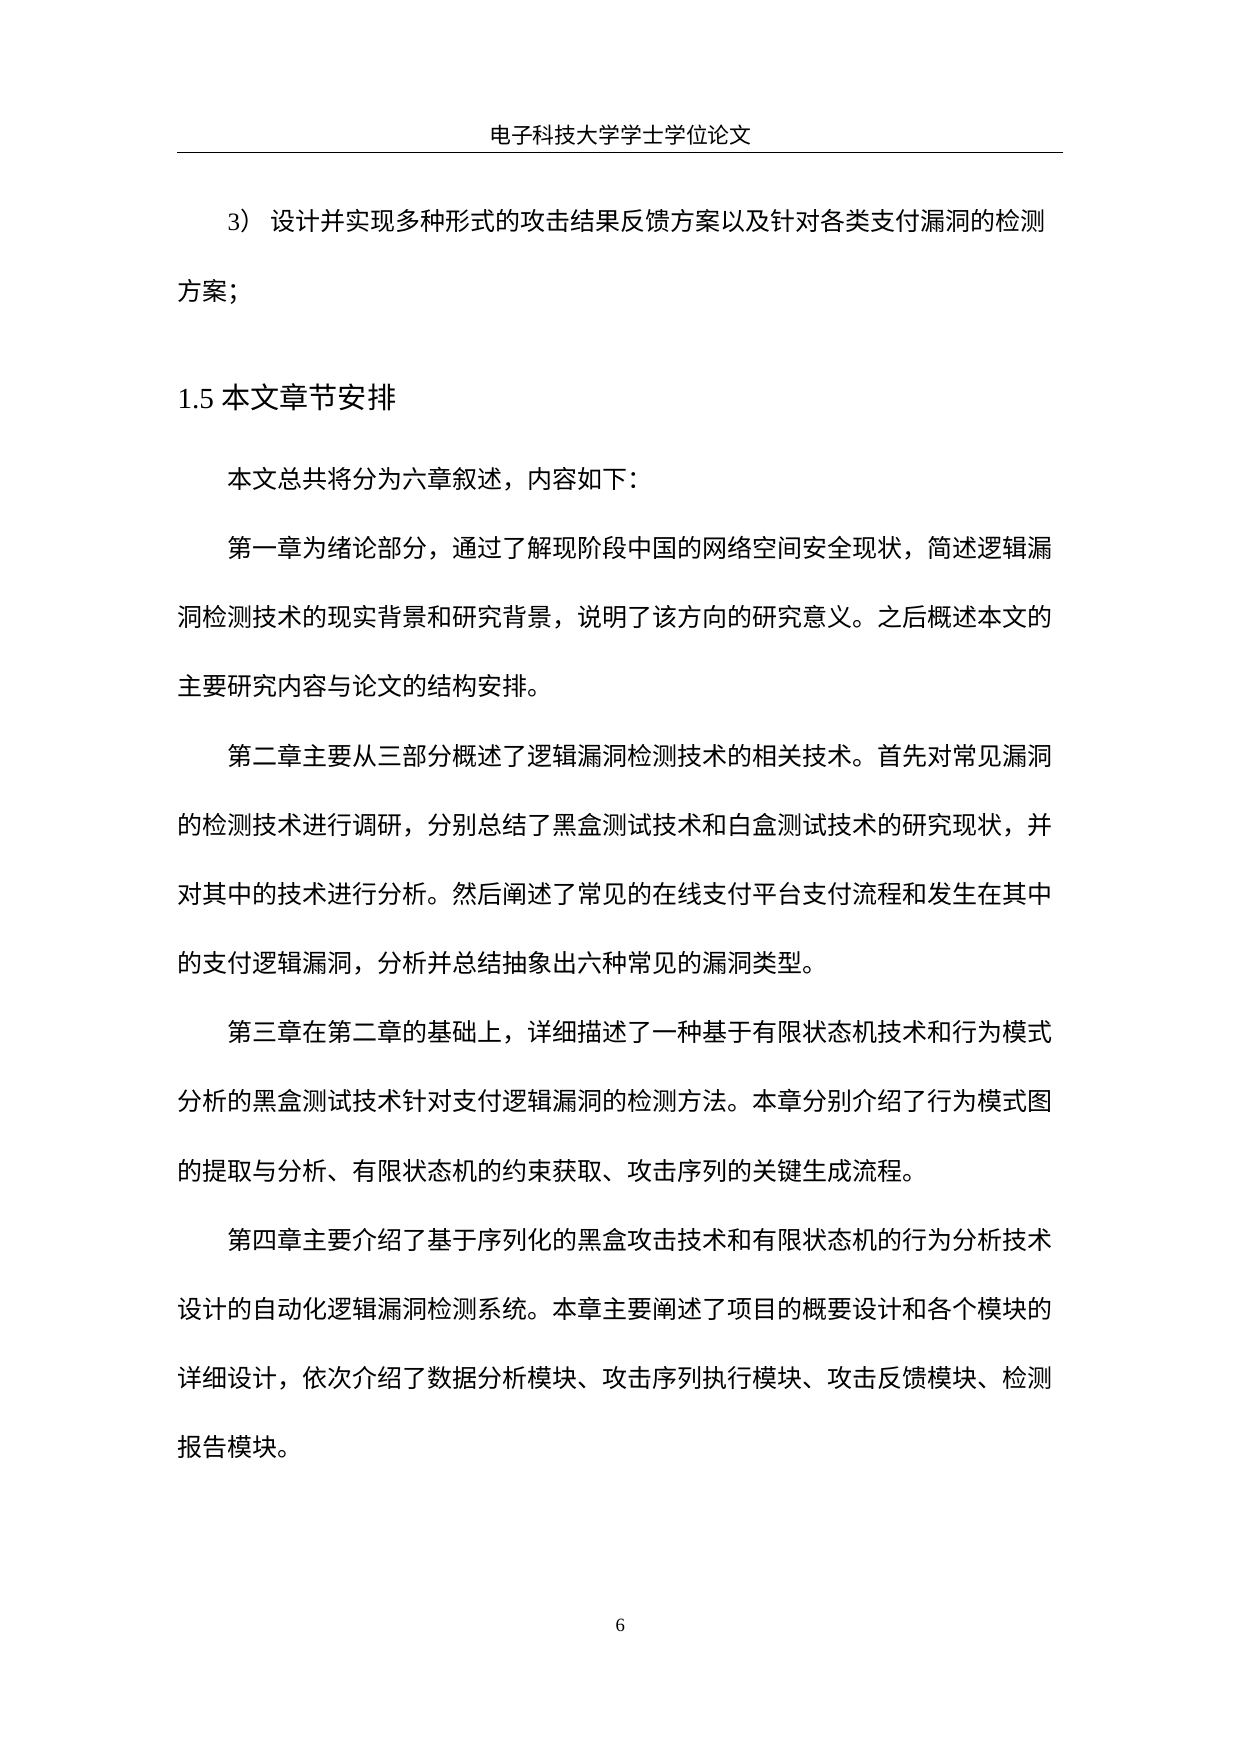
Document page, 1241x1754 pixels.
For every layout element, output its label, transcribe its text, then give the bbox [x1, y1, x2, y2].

text 第二章主要从三部分概述了逻辑漏洞检测技术的相关技术。首先对常见漏洞的检测技术进行调研，分别总结了黑盒测试技术和白盒测试技术的研究现状，并对其中的技术进行分析。然后阐述了常见的在线支付平台支付流程和发生在其中的支付逻辑漏洞，分析并总结抽象出六种常见的漏洞类型。 [177, 719, 1063, 996]
text 第一章为绪论部分，通过了解现阶段中国的网络空间安全现状，简述逻辑漏洞检测技术的现实背景和研究背景，说明了该方向的研究意义。之后概述本文的主要研究内容与论文的结构安排。 [177, 512, 1063, 719]
text 本文总共将分为六章叙述，内容如下： [177, 443, 1063, 512]
text 第四章主要介绍了基于序列化的黑盒攻击技术和有限状态机的行为分析技术设计的自动化逻辑漏洞检测系统。本章主要阐述了项目的概要设计和各个模块的详细设计，依次介绍了数据分析模块、攻击序列执行模块、攻击反馈模块、检测报告模块。 [177, 1204, 1063, 1480]
text 第三章在第二章的基础上，详细描述了一种基于有限状态机技术和行为模式分析的黑盒测试技术针对支付逻辑漏洞的检测方法。本章分别介绍了行为模式图的提取与分析、有限状态机的约束获取、攻击序列的关键生成流程。 [177, 996, 1063, 1204]
text 3） 设计并实现多种形式的攻击结果反馈方案以及针对各类支付漏洞的检测方案； [177, 185, 1063, 324]
text 1.5 本文章节安排 [177, 361, 1063, 430]
